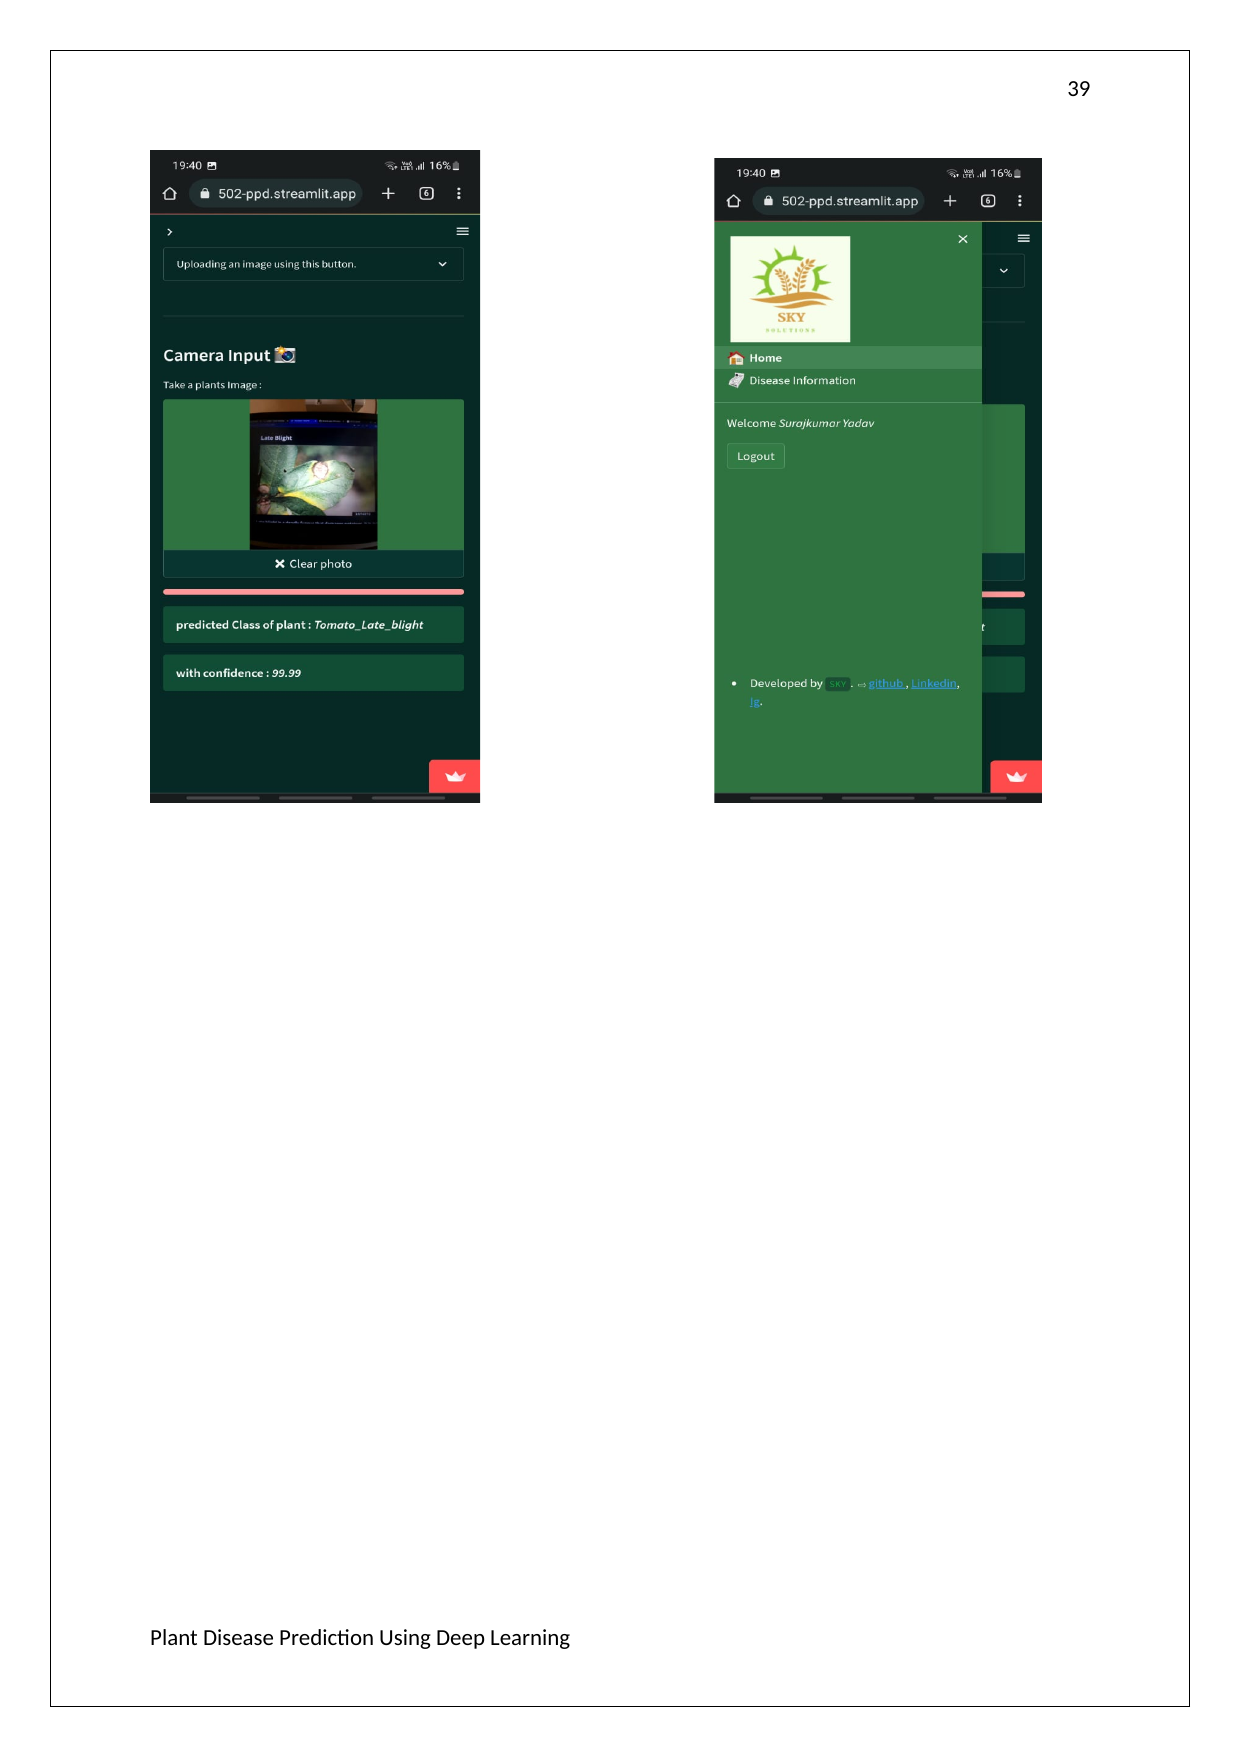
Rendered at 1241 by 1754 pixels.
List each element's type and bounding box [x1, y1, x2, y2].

picture [150, 150, 481, 803]
picture [714, 158, 1042, 803]
